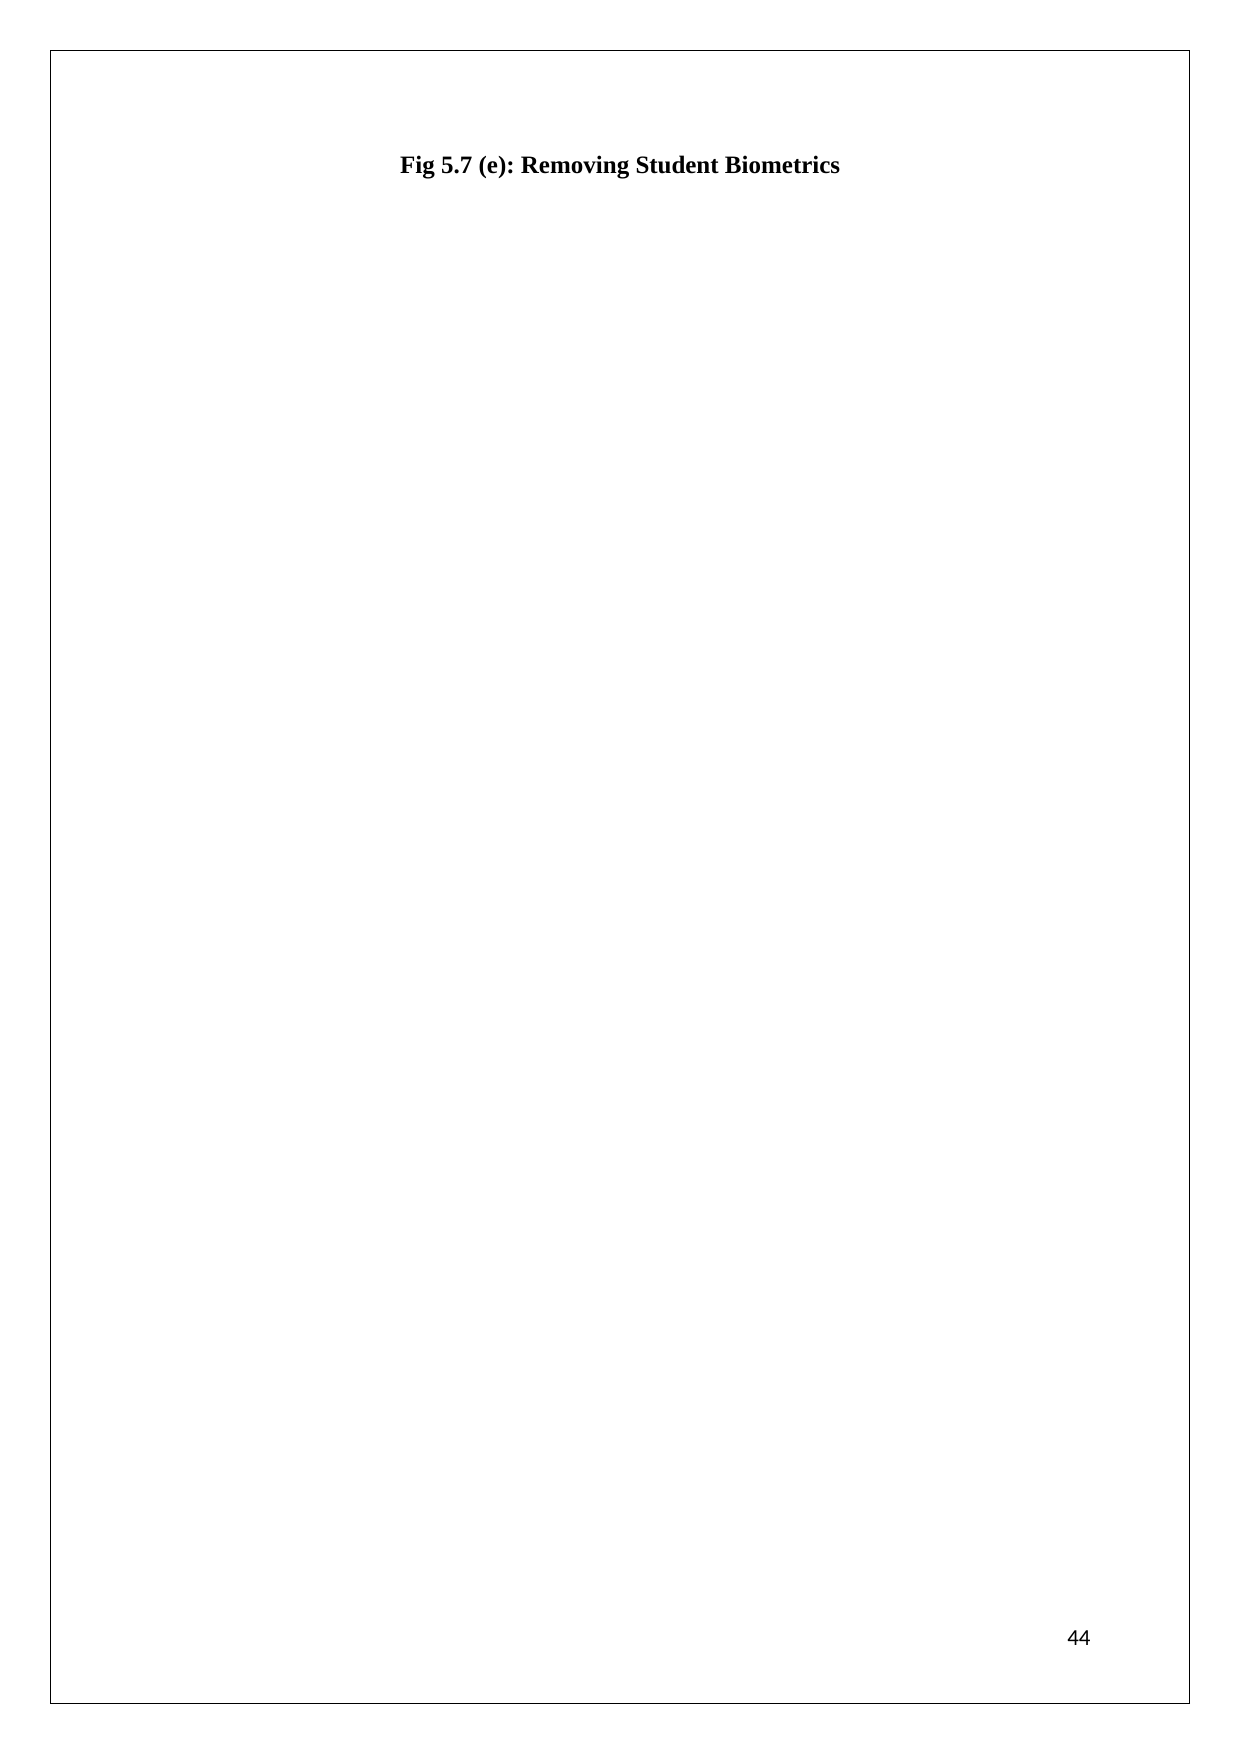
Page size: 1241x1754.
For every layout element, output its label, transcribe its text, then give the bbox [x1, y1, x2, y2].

text Fig 5.7 (e): Removing Student Biometrics [150, 150, 1090, 179]
